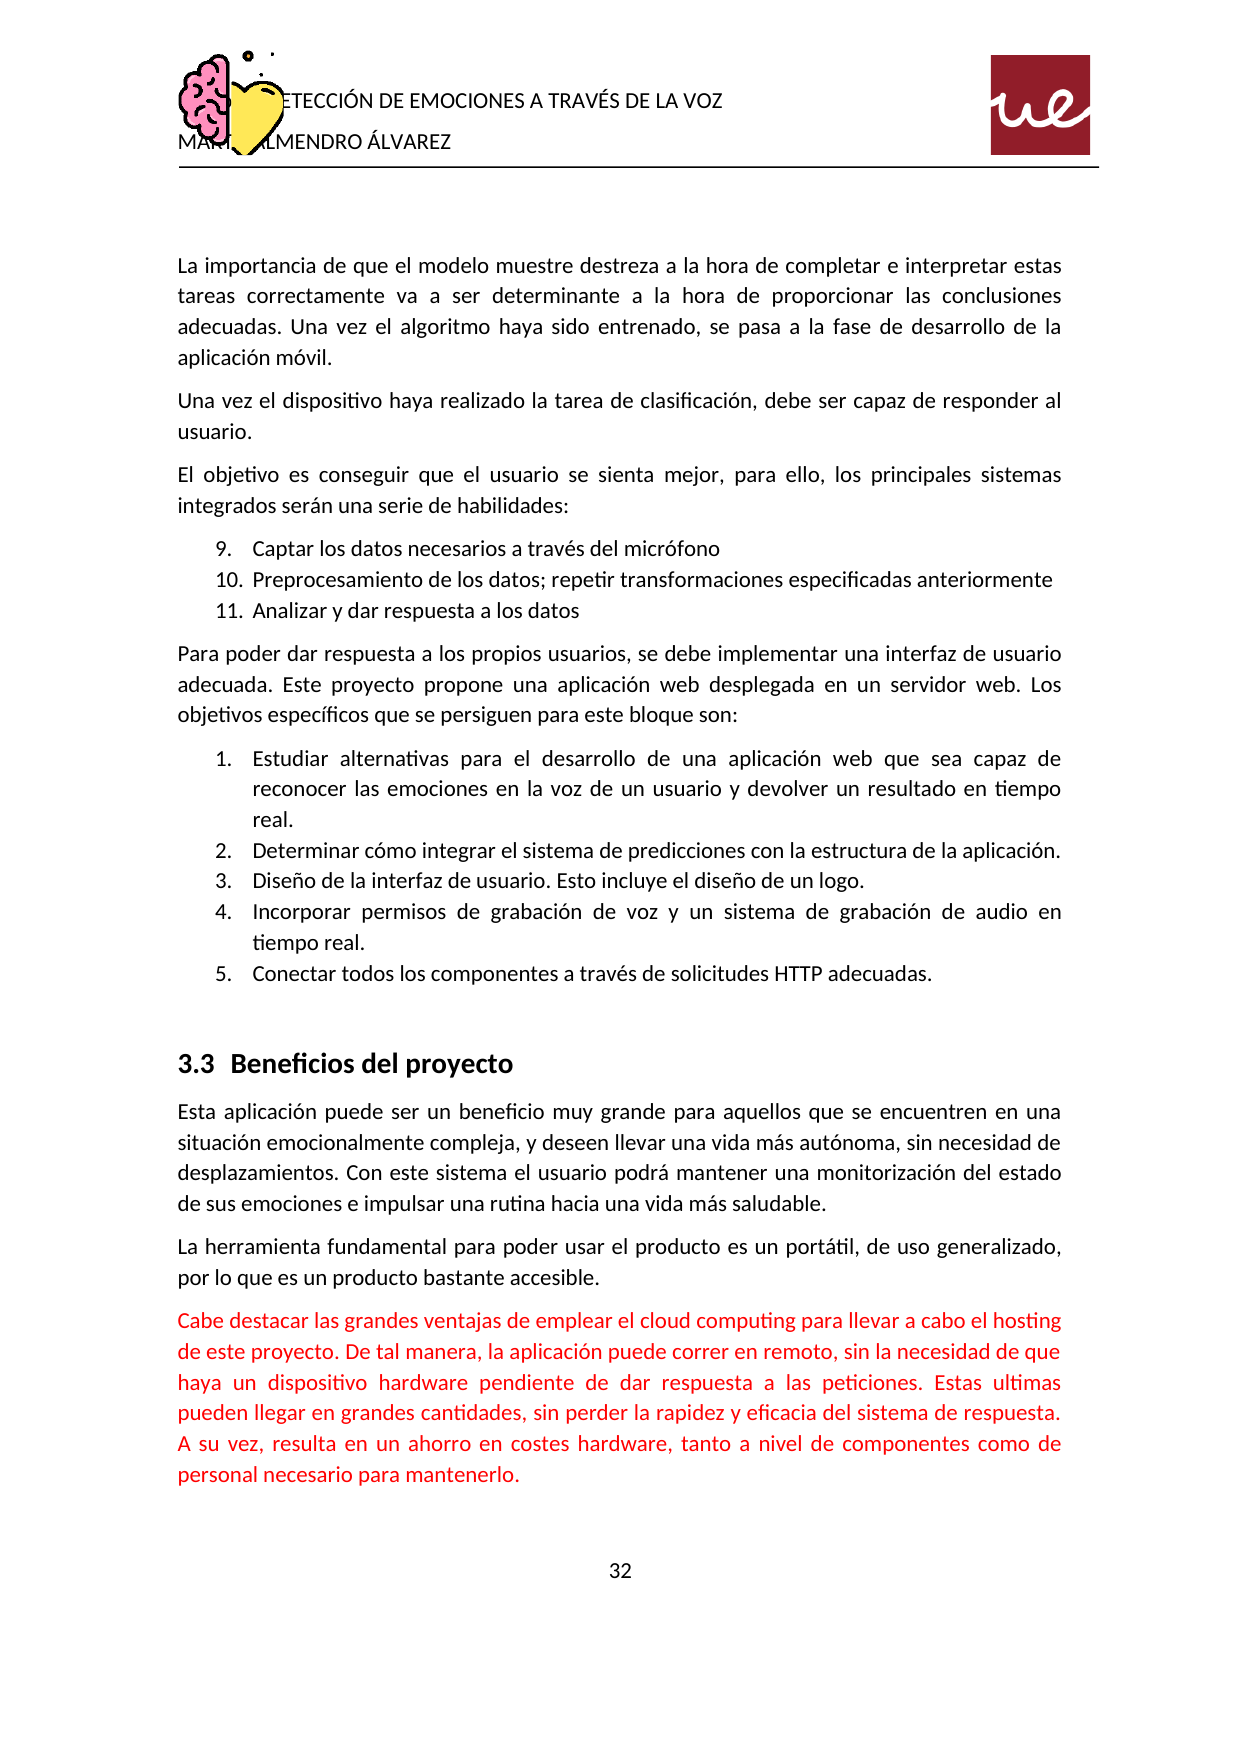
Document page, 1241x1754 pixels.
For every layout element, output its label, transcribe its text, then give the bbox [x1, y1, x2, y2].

text La herramienta fundamental para poder usar el producto es un portátil, de uso generalizado, por lo que es un producto bastante accesible. [177, 1232, 1063, 1291]
list Analizar y dar respuesta a los datos [215, 596, 1063, 624]
text Esta aplicación puede ser un beneficio muy grande para aquellos que se encuentren en una situación emocionalmente compleja, y deseen llevar una vida más autónoma, sin necesidad de desplazamientos. Con este sistema el usuario podrá mantener una monitorización del estado de sus emociones e impulsar una rutina hacia una vida más saludable. [177, 1097, 1063, 1217]
text La importancia de que el modelo muestre destreza a la hora de completar e interpretar estas tareas correctamente va a ser determinante a la hora de proporcionar las conclusiones adecuadas. Una vez el algoritmo haya sido entrenado, se pasa a la fase de desarrollo de la aplicación móvil. [177, 251, 1063, 371]
subtitle Beneficios del proyecto [177, 1045, 1063, 1081]
list Determinar cómo integrar el sistema de predicciones con la estructura de la aplicación. [215, 836, 1063, 864]
text Una vez el dispositivo haya realizado la tarea de clasificación, debe ser capaz de responder al usuario. [177, 386, 1063, 445]
text El objetivo es conseguir que el usuario se sienta mejor, para ello, los principales sistemas integrados serán una serie de habilidades: [177, 460, 1063, 519]
list Diseño de la interfaz de usuario. Esto incluye el diseño de un logo. [215, 867, 1063, 894]
list Conectar todos los componentes a través de solicitudes HTTP adecuadas. [215, 959, 1063, 987]
list Incorporar permisos de grabación de voz y un sistema de grabación de audio en tiempo real. [215, 897, 1063, 956]
text Para poder dar respuesta a los propios usuarios, se debe implementar una interfaz de usuario adecuada. Este proyecto propone una aplicación web desplegada en un servidor web. Los objetivos específicos que se persiguen para este bloque son: [177, 639, 1063, 728]
text Cabe destacar las grandes ventajas de emplear el cloud computing para llevar a cabo el hosting de este proyecto. De tal manera, la aplicación puede correr en remoto, sin la necesidad de que haya un dispositivo hardware pendiente de dar respuesta a las peticiones. Estas ultimas pueden llegar en grandes cantidades, sin perder la rapidez y eficacia del sistema de respuesta. A su vez, resulta en un ahorro en costes hardware, tanto a nivel de componentes como de personal necesario para mantenerlo. [177, 1306, 1063, 1488]
list Estudiar alternativas para el desarrollo de una aplicación web que sea capaz de reconocer las emociones en la voz de un usuario y devolver un resultado en tiempo real. [215, 744, 1063, 833]
picture [177, 50, 284, 154]
list Preprocesamiento de los datos; repetir transformaciones especificadas anteriormente [215, 565, 1063, 593]
list Captar los datos necesarios a través del micrófono [215, 534, 1063, 562]
picture [990, 55, 1091, 155]
